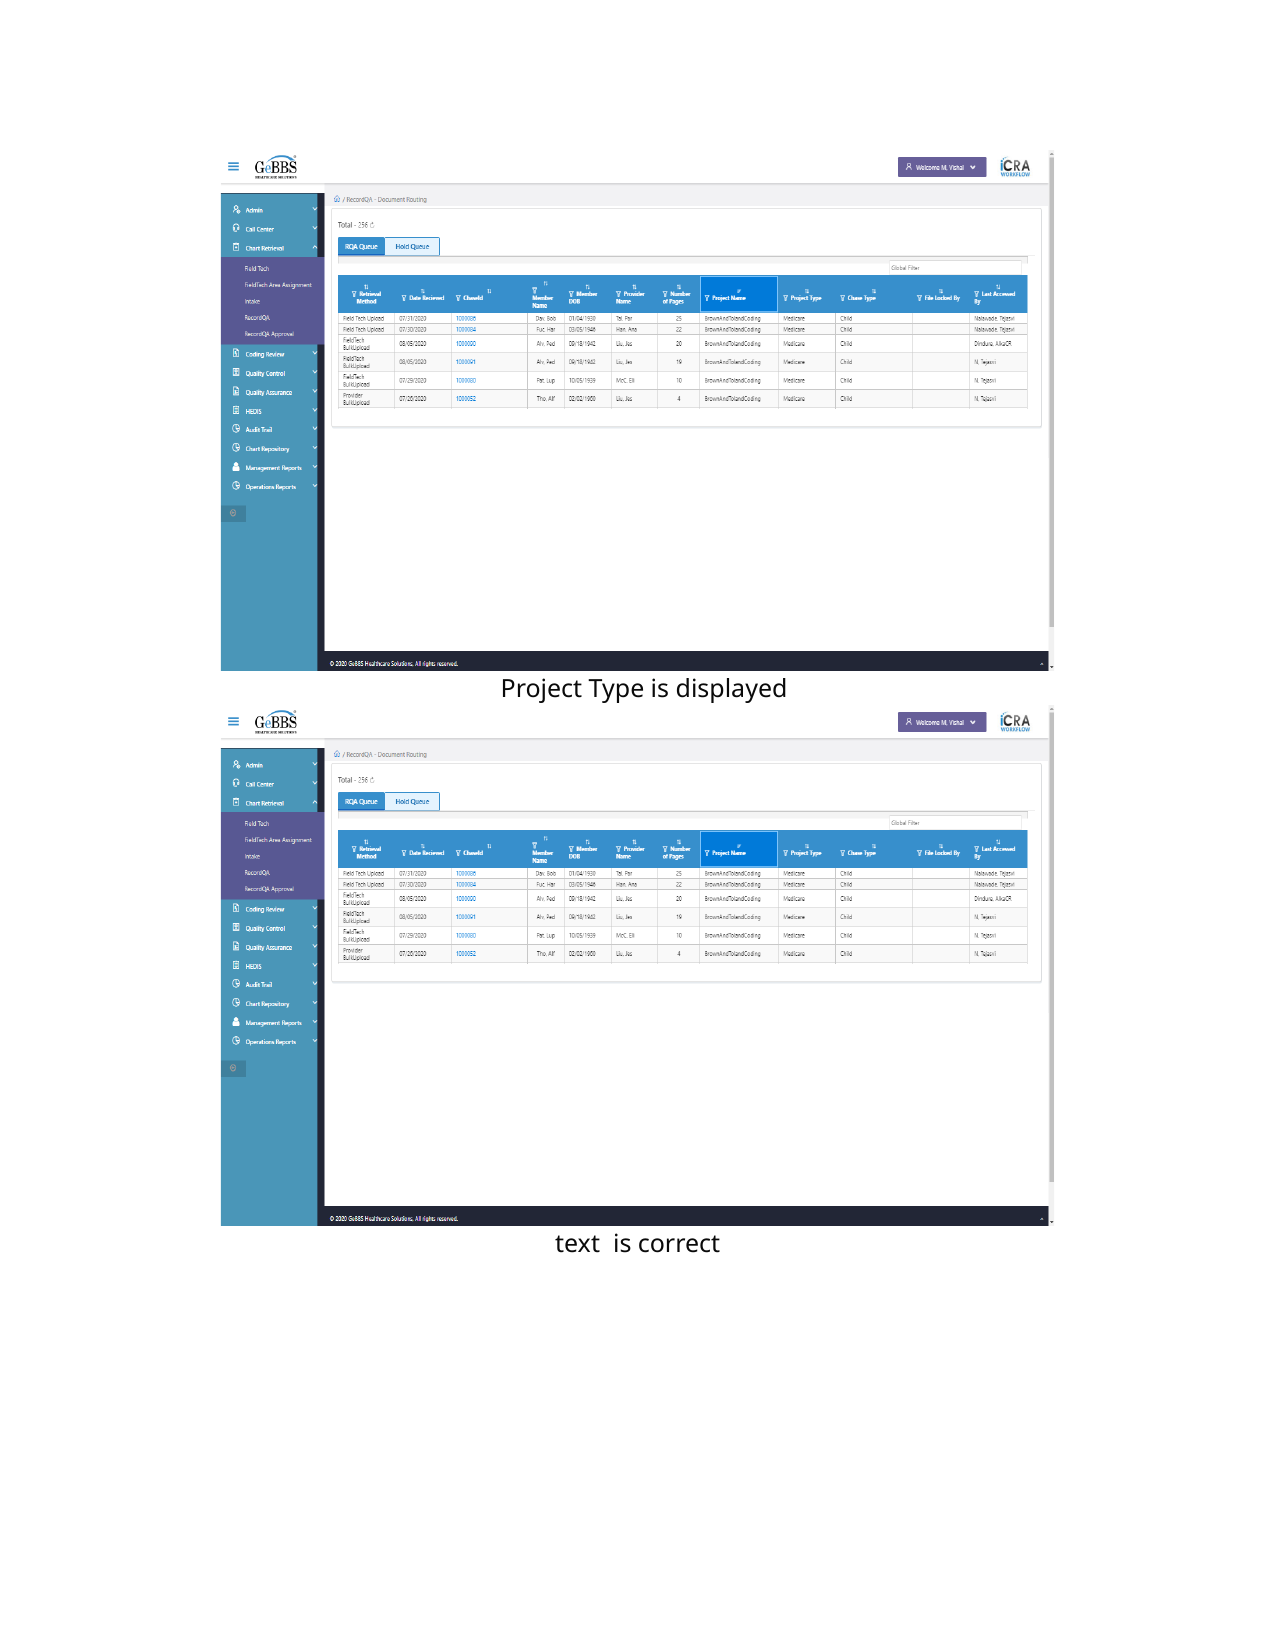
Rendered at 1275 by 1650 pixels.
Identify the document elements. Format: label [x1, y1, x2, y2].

text [150, 150, 1125, 1260]
picture [220, 705, 1055, 1226]
picture [220, 150, 1055, 671]
